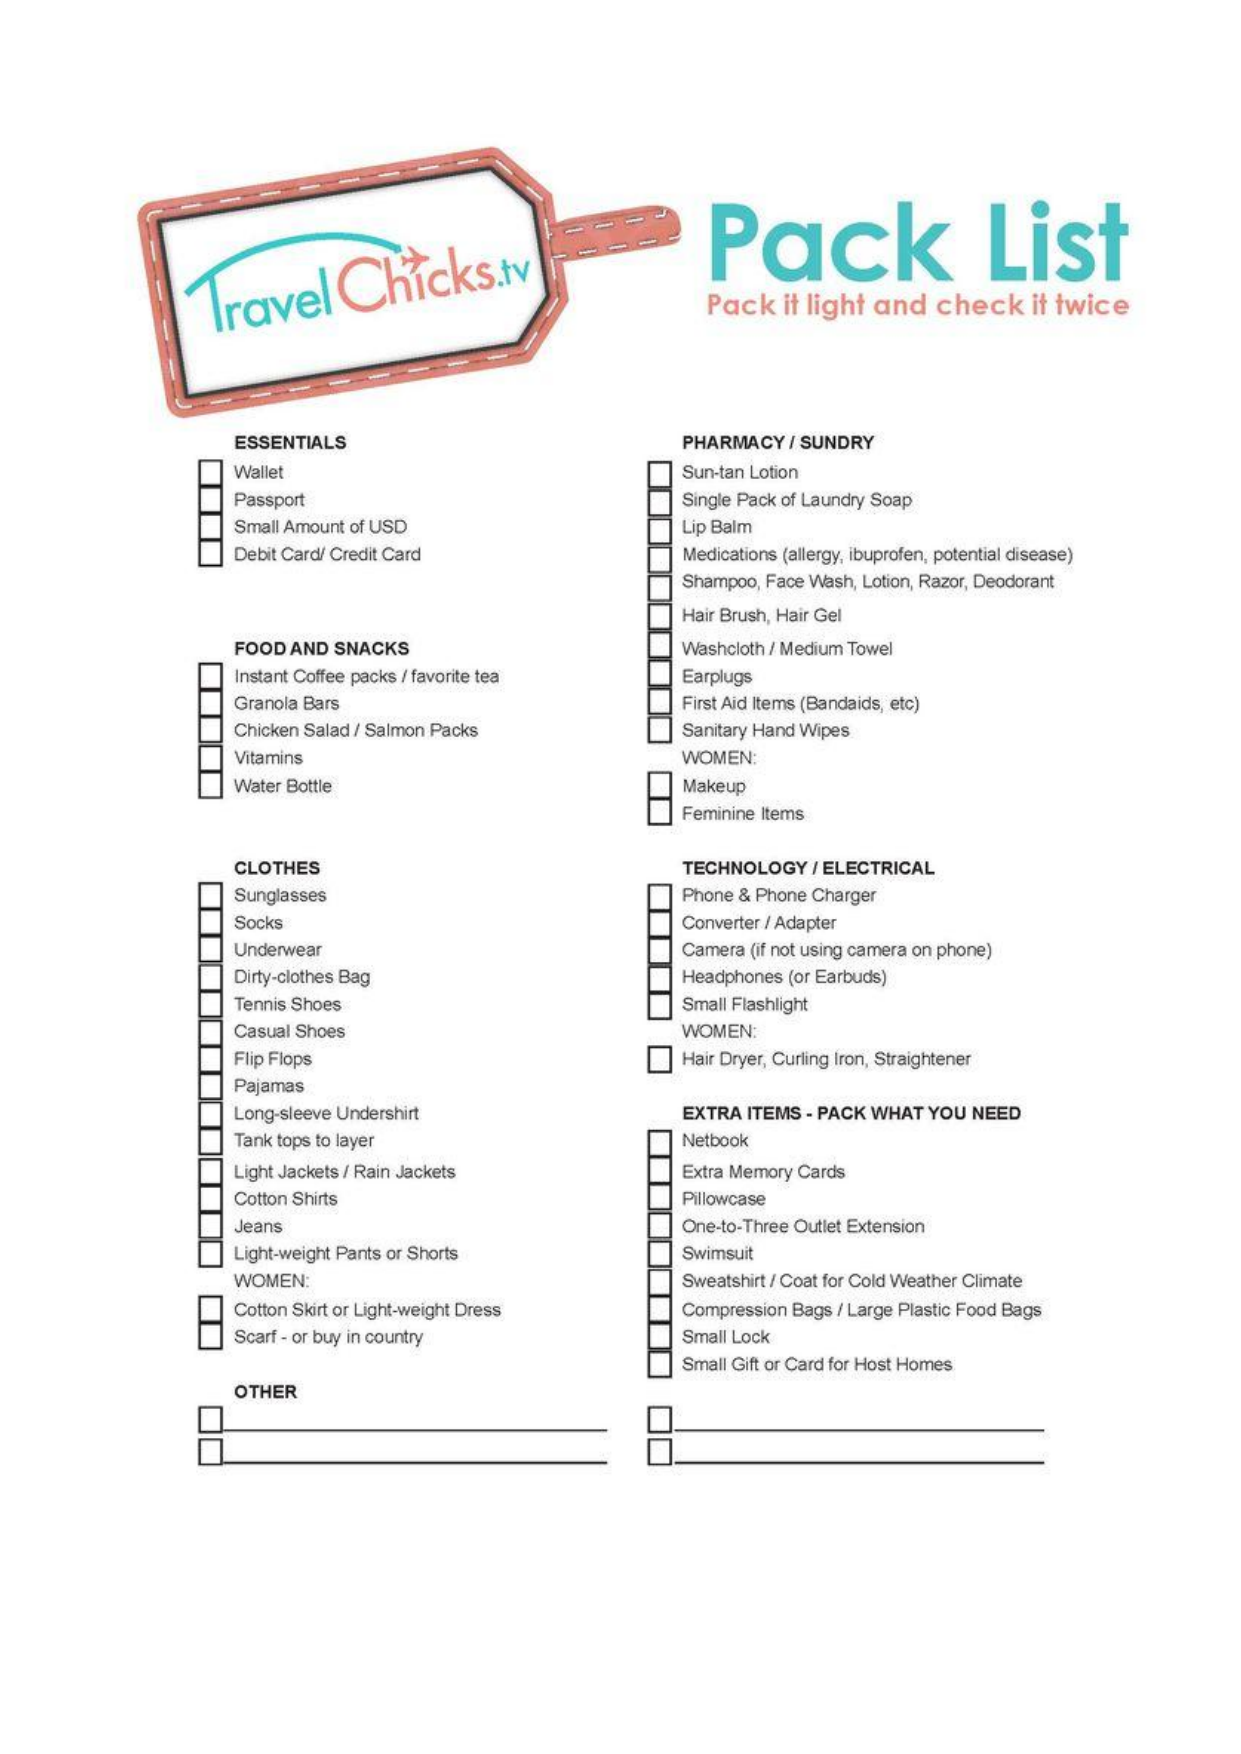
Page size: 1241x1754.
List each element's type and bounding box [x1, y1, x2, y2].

picture [78, 123, 1169, 1535]
